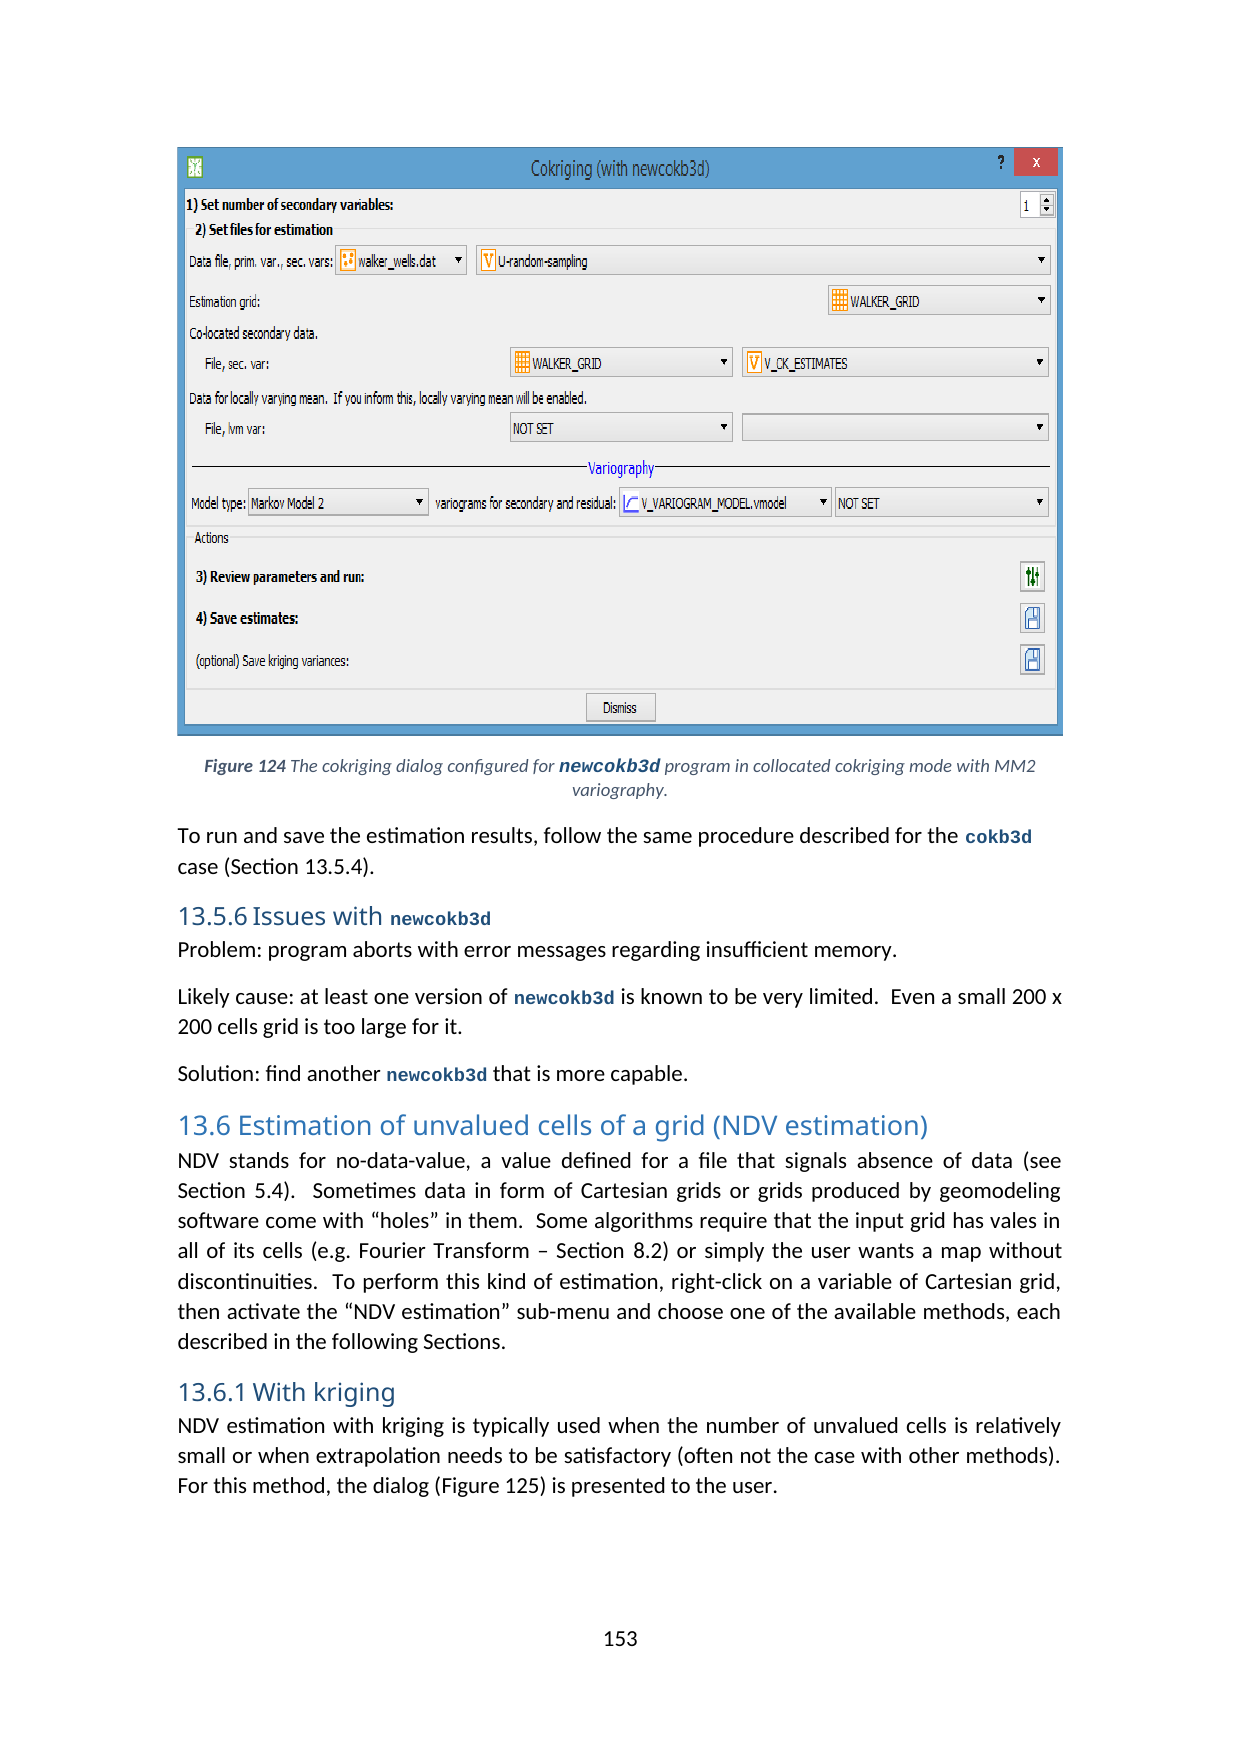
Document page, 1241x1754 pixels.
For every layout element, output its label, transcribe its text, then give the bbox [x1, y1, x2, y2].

text Likely cause: at least one version of newcokb3d is known to be very limited. Even a small 200 x 200 cells grid is too large for it. [177, 982, 1063, 1041]
text To run and save the estimation results, follow the same procedure described for the cokb3d case (Section 13.5.4). [177, 822, 1063, 880]
text NDV stands for no-data-value, a value defined for a file that signals absence of data (see Section 5.4). Sometimes data in form of Cartesian grids or grids produced by geomodeling software come with “holes” in them. Some algorithms require that the input grid has vales in all of its cells (e.g. Fourier Transform – Section 8.2) or simply the user wants a map without discontinuities. To perform this kind of estimation, right-click on a variable of Cartesian grid, then activate the “NDV estimation” sub-menu and choose one of the available methods, each described in the following Sections. [177, 1146, 1063, 1355]
subtitle Estimation of unvalued cells of a grid (NDV estimation) [177, 1106, 1063, 1143]
text Figure 124 The cokriging dialog configured for newcokb3d program in collocated cokriging mode with MM2 variography. [177, 754, 1063, 801]
text Solution: find another newcokb3d that is more capable. [177, 1059, 1063, 1087]
picture [177, 147, 1063, 736]
text Problem: program aborts with error messages regarding insufficient memory. [177, 935, 1063, 963]
text NDV estimation with kriging is typically used when the number of unvalued cells is relatively small or when extrapolation needs to be satisfactory (often not the case with other methods). For this method, the dialog (Figure 125) is presented to the user. [177, 1411, 1063, 1499]
subtitle Issues with newcokb3d [177, 899, 1063, 933]
subtitle With kriging [177, 1374, 1063, 1408]
